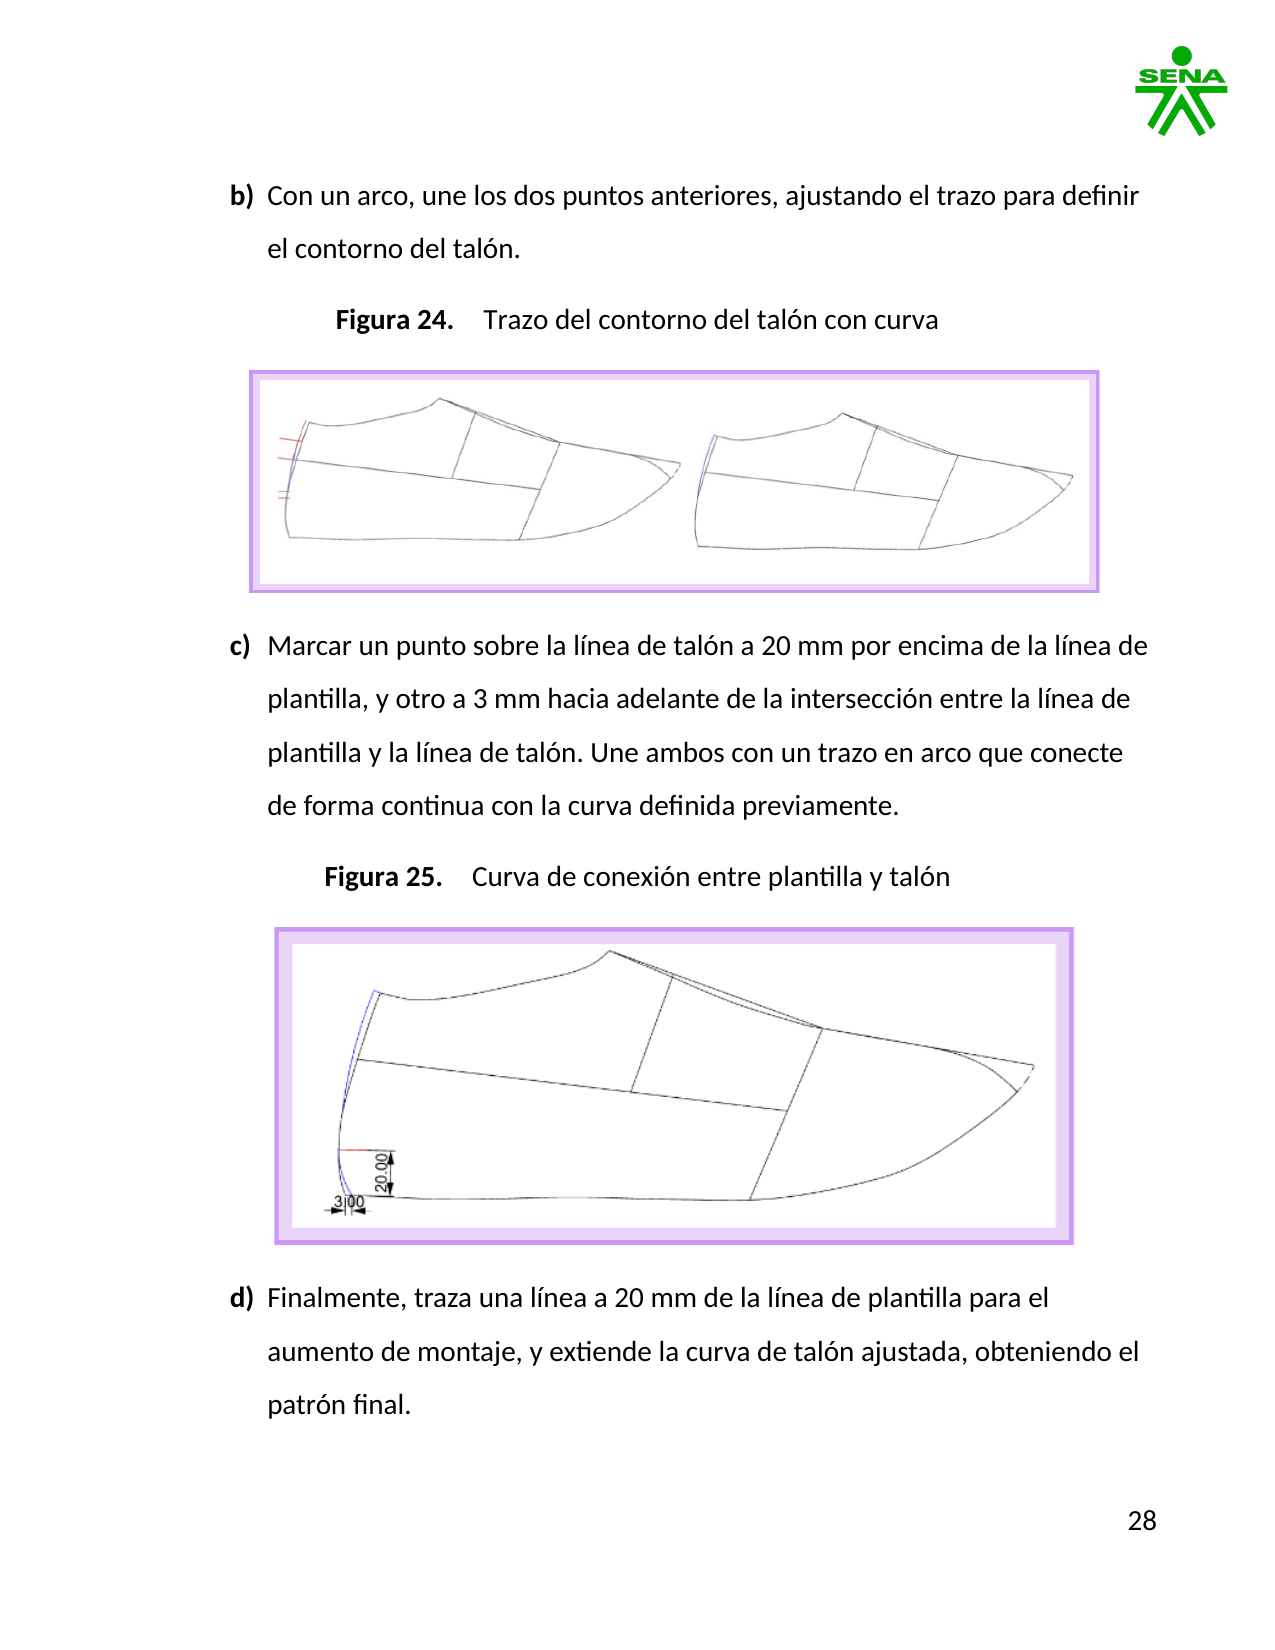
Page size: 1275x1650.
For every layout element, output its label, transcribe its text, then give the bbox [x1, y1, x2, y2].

picture [274, 927, 1075, 1245]
list Con un arco, une los dos puntos anteriores, ajustando el trazo para definir el contorno del talón. [229, 177, 1157, 266]
picture [1135, 46, 1228, 136]
text Trazo del contorno del talón con curva [118, 301, 1157, 336]
list Marcar un punto sobre la línea de talón a 20 mm por encima de la línea de plantilla, y otro a 3 mm hacia adelante de la intersección entre la línea de plantilla y la línea de talón. Une ambos con un trazo en arco que conecte de forma continua con la curva definida previamente. [229, 627, 1157, 823]
list Finalmente, traza una línea a 20 mm de la línea de plantilla para el aumento de montaje, y extiende la curva de talón ajustada, obteniendo el patrón final. [229, 1279, 1157, 1422]
picture [249, 370, 1100, 593]
text Curva de conexión entre plantilla y talón [118, 858, 1157, 893]
